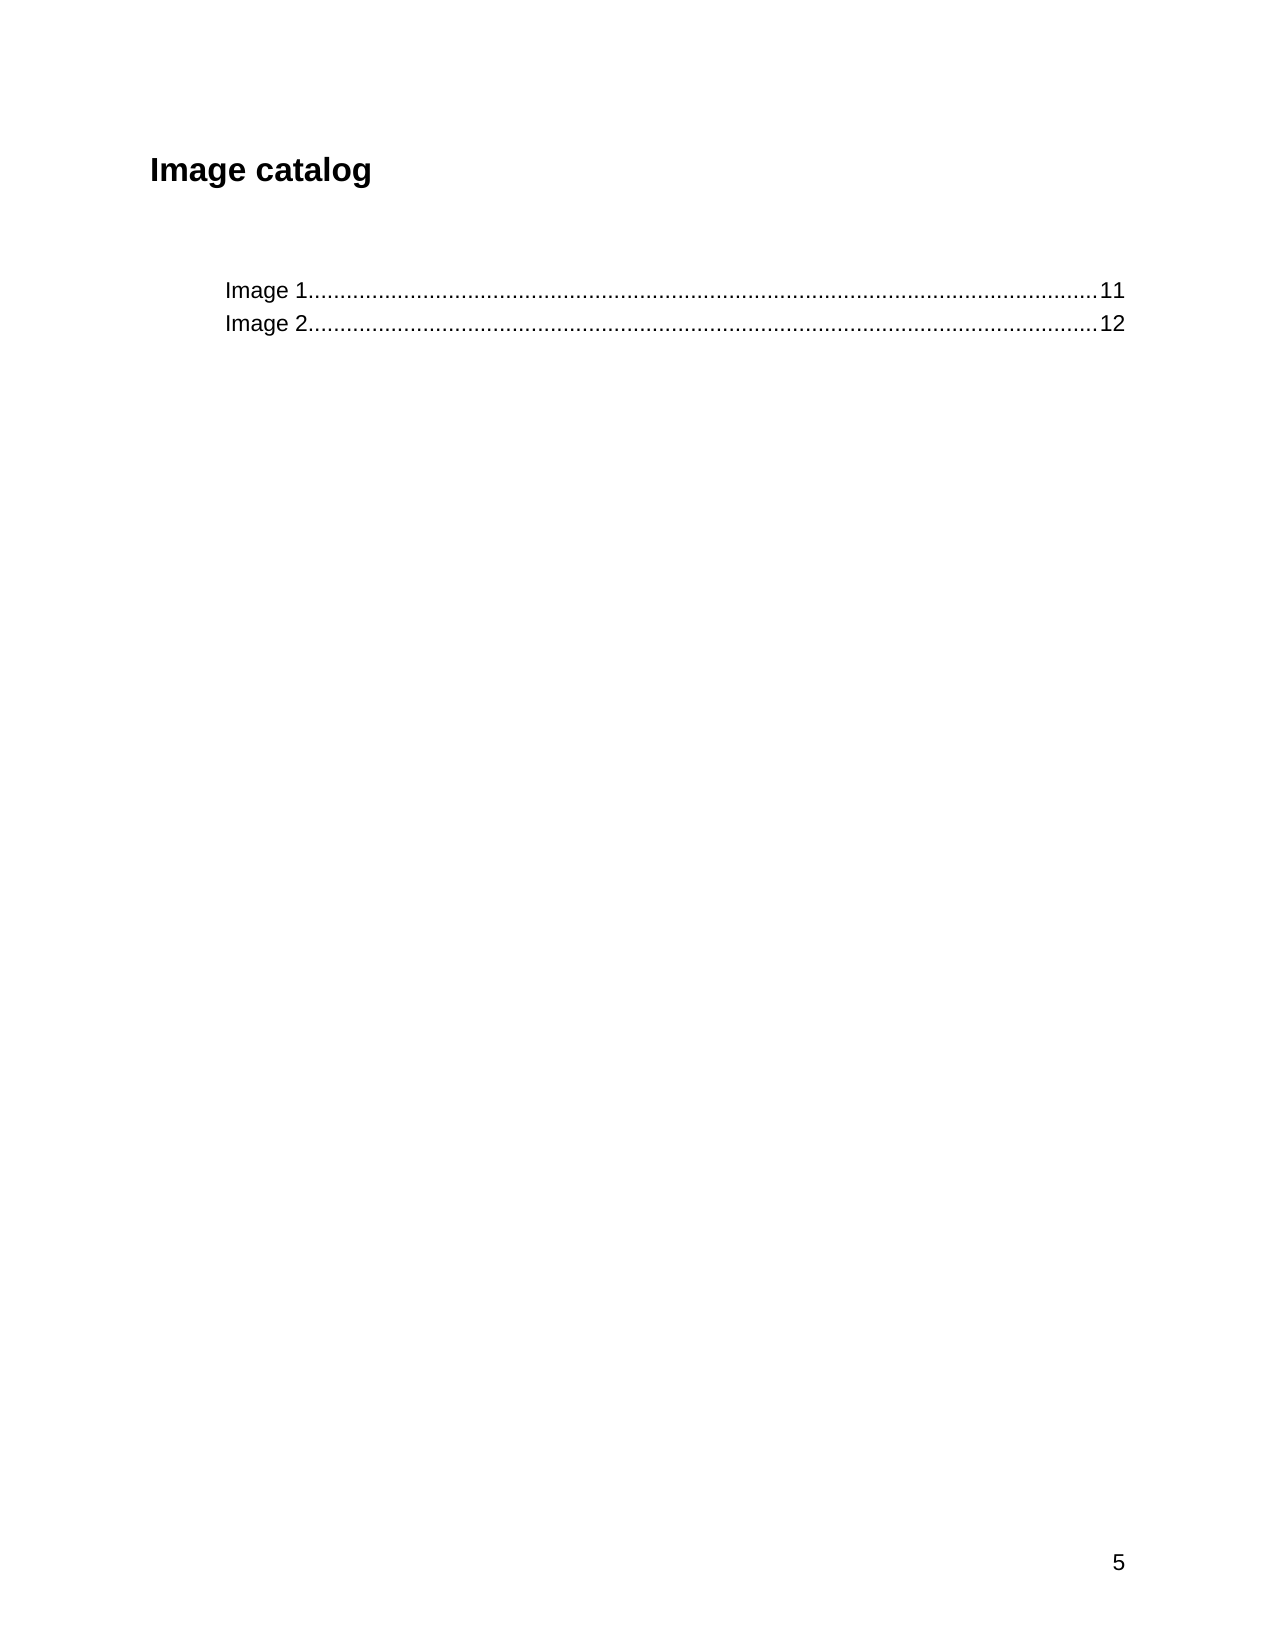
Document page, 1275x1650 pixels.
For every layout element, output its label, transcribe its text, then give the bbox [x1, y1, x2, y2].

text Image catalog [150, 150, 1125, 188]
